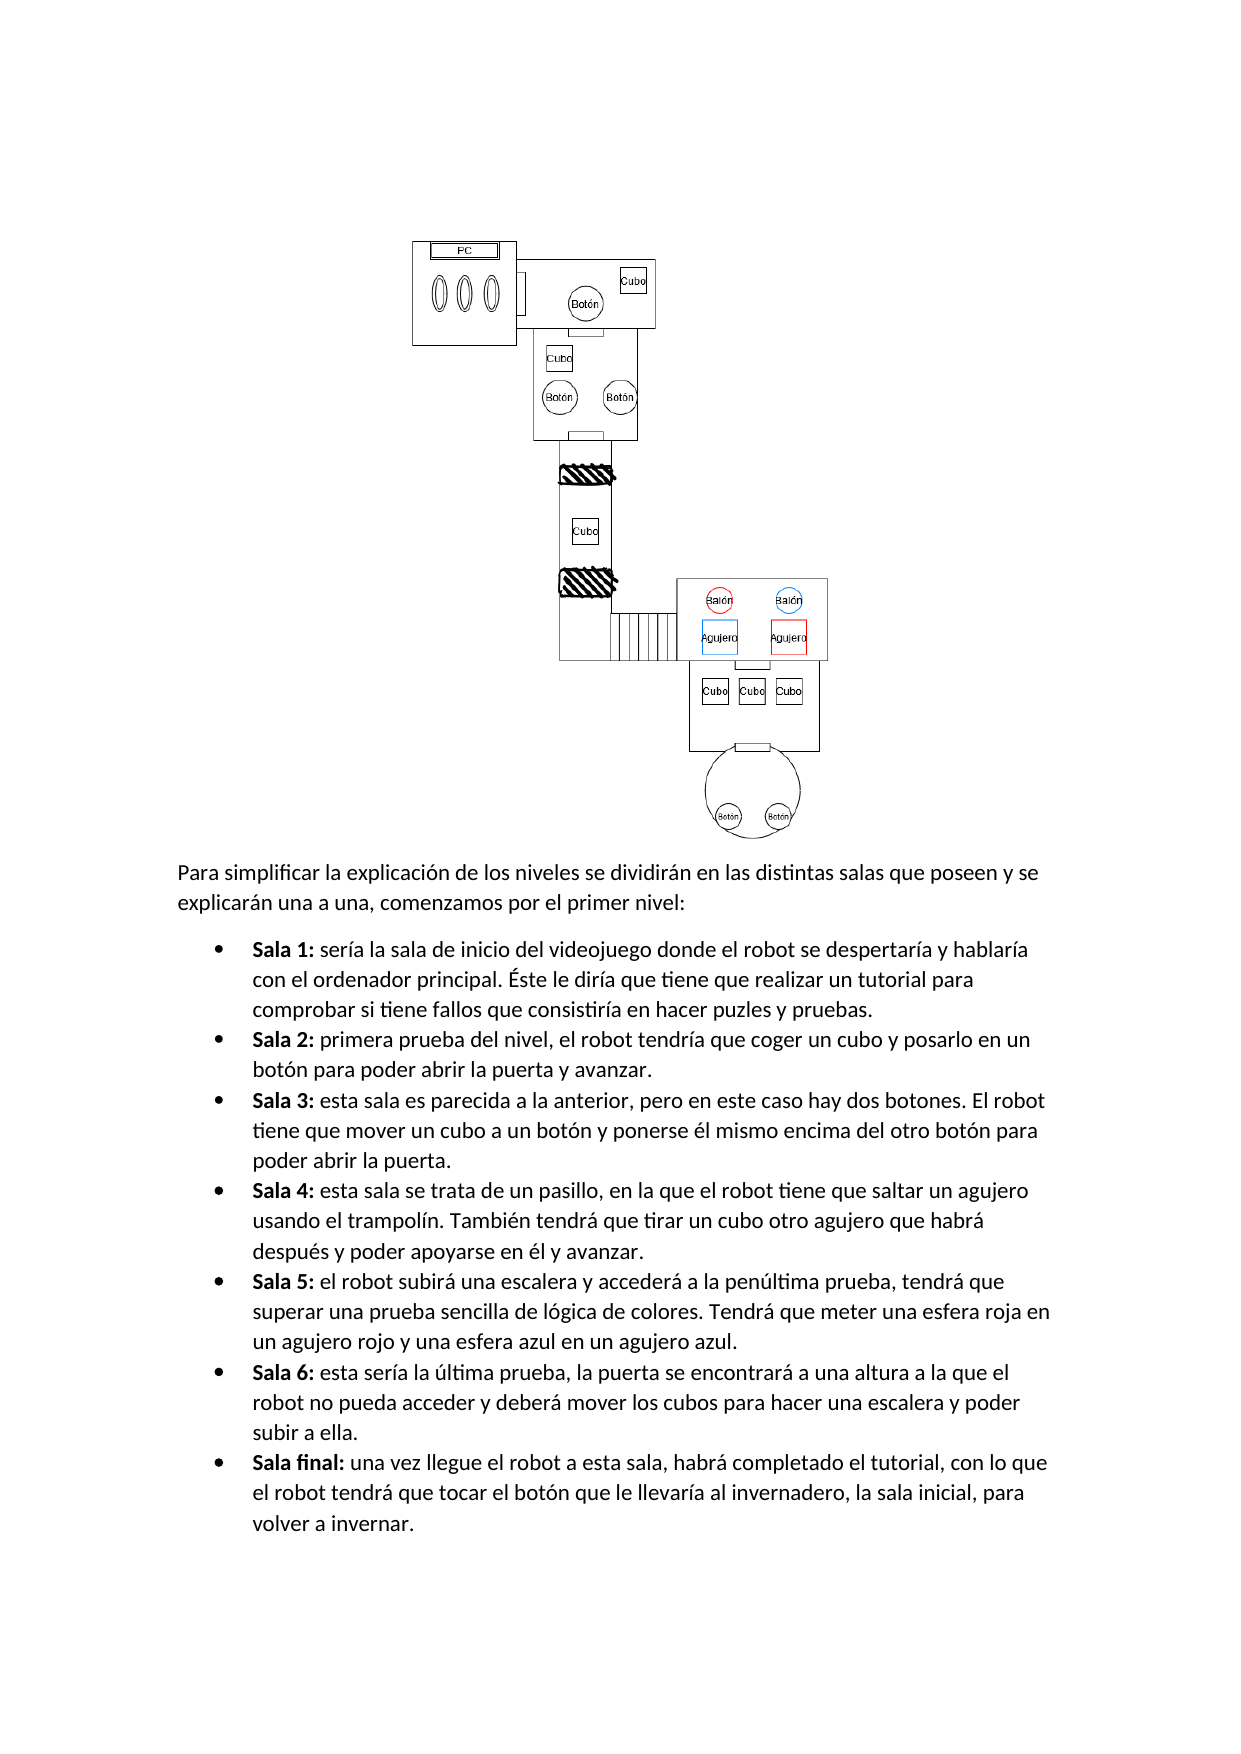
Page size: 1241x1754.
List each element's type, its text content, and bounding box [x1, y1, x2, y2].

list Sala 4: esta sala se trata de un pasillo, en la que el robot tiene que saltar un agujero usando el trampolín. También tendrá que tirar un cubo otro agujero que habrá después y poder apoyarse en él y avanzar. [215, 1176, 1063, 1265]
list Sala 5: el robot subirá una escalera y accederá a la penúltima prueba, tendrá que superar una prueba sencilla de lógica de colores. Tendrá que meter una esfera roja en un agujero rojo y una esfera azul en un agujero azul. [215, 1267, 1063, 1356]
list Sala 3: esta sala es parecida a la anterior, pero en este caso hay dos botones. El robot tiene que mover un cubo a un botón y ponerse él mismo encima del otro botón para poder abrir la puerta. [215, 1086, 1063, 1174]
list Sala 2: primera prueba del nivel, el robot tendría que coger un cubo y posarlo en un botón para poder abrir la puerta y avanzar. [215, 1025, 1063, 1084]
list Sala final: una vez llegue el robot a esta sala, habrá completado el tutorial, con lo que el robot tendrá que tocar el botón que le llevaría al invernadero, la sala inicial, para volver a invernar. [215, 1448, 1063, 1537]
list Sala 1: sería la sala de inicio del videojuego donde el robot se despertaría y hablaría con el ordenador principal. Éste le diría que tiene que realizar un tutorial para comprobar si tiene fallos que consistiría en hacer puzles y pruebas. [215, 935, 1063, 1023]
text Para simplificar la explicación de los niveles se dividirán en las distintas salas que poseen y se explicarán una a una, comenzamos por el primer nivel: [177, 858, 1063, 916]
list Sala 6: esta sería la última prueba, la puerta se encontrará a una altura a la que el robot no pueda acceder y deberá mover los cubos para hacer una escalera y poder subir a ella. [215, 1358, 1063, 1446]
